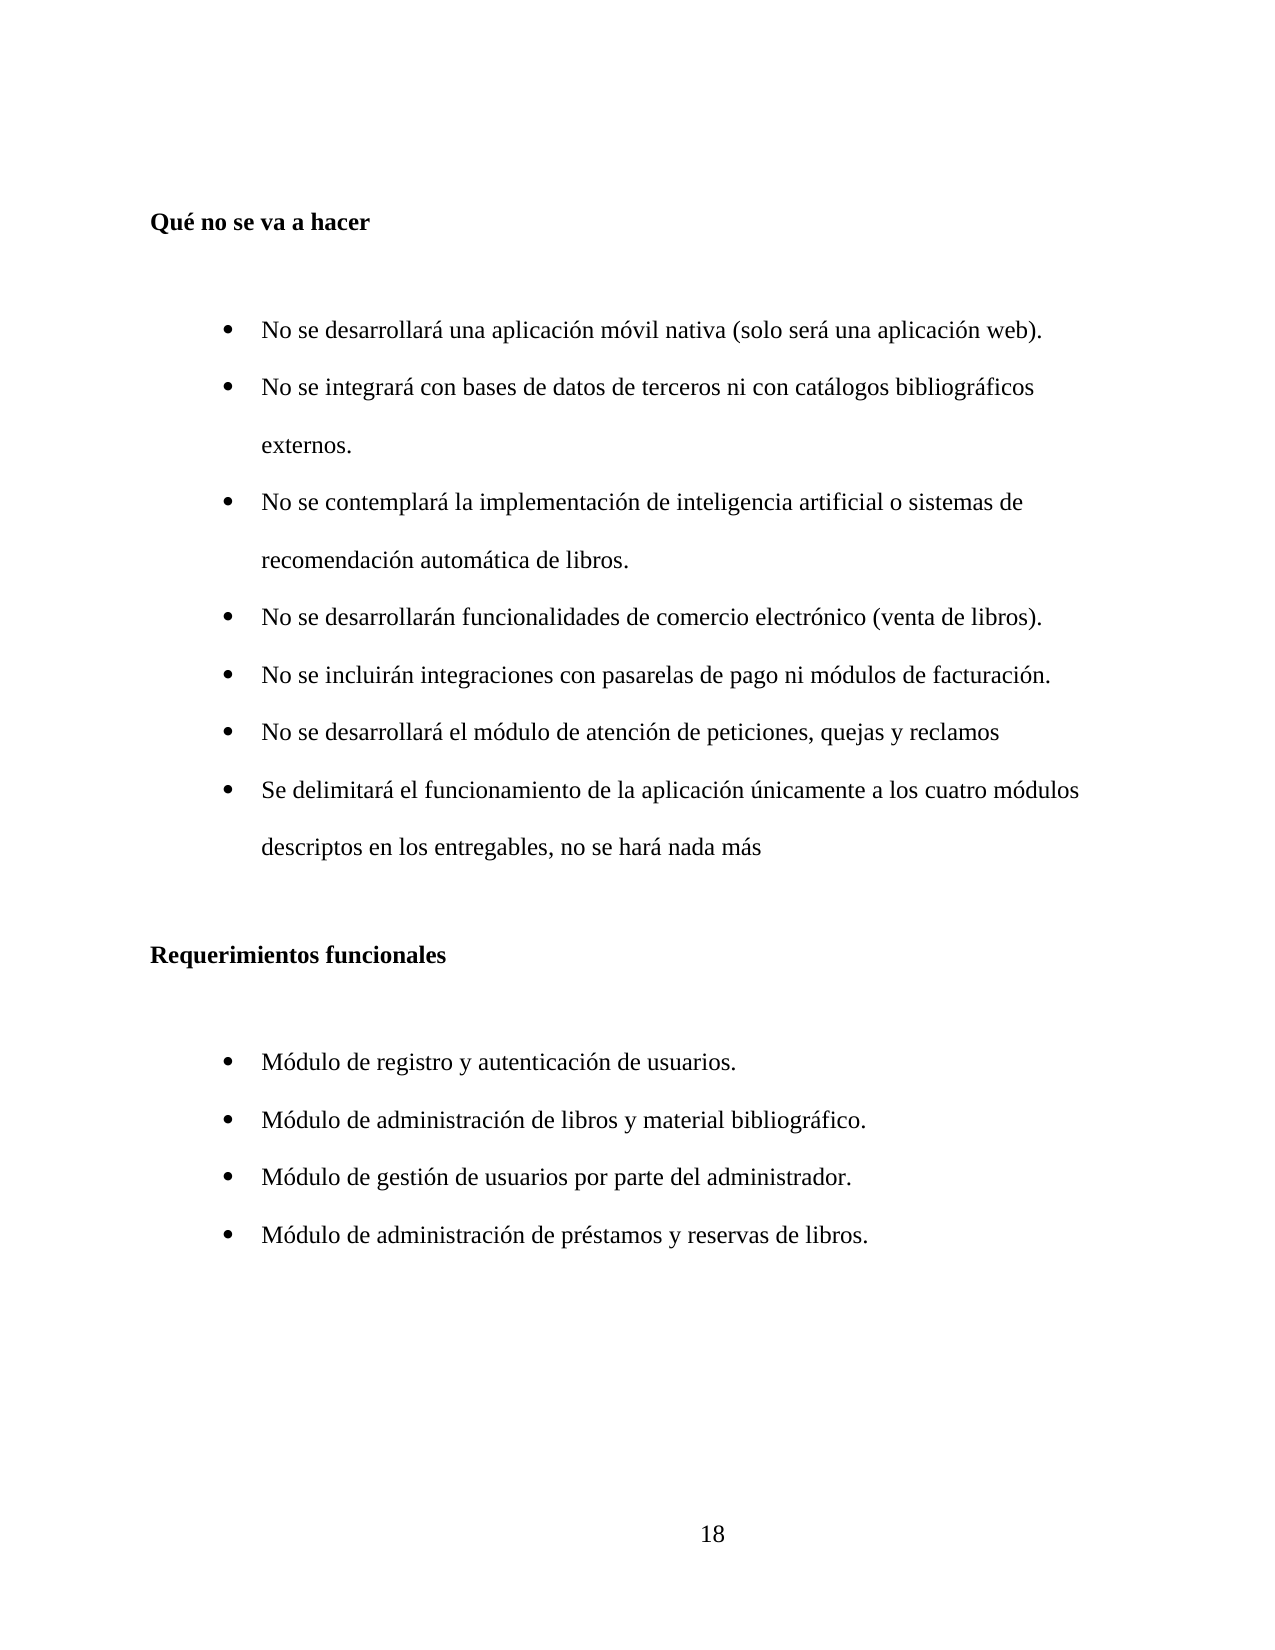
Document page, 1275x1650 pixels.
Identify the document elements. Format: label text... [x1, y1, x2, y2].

list No se integrará con bases de datos de terceros ni con catálogos bibliográficos externos. [224, 372, 1125, 459]
list Módulo de registro y autenticación de usuarios. [224, 1047, 1125, 1076]
list Se delimitará el funcionamiento de la aplicación únicamente a los cuatro módulos descriptos en los entregables, no se hará nada más [224, 775, 1125, 861]
list Módulo de administración de libros y material bibliográfico. [224, 1105, 1125, 1134]
list No se incluirán integraciones con pasarelas de pago ni módulos de facturación. [224, 660, 1125, 689]
list No se desarrollará el módulo de atención de peticiones, quejas y reclamos [224, 717, 1125, 746]
text Qué no se va a hacer [150, 207, 1125, 236]
list No se desarrollará una aplicación móvil nativa (solo será una aplicación web). [224, 315, 1125, 344]
list No se contemplará la implementación de inteligencia artificial o sistemas de recomendación automática de libros. [224, 487, 1125, 574]
list Módulo de gestión de usuarios por parte del administrador. [224, 1162, 1125, 1191]
list Módulo de administración de préstamos y reservas de libros. [224, 1220, 1125, 1249]
text Requerimientos funcionales [150, 940, 1125, 969]
list No se desarrollarán funcionalidades de comercio electrónico (venta de libros). [224, 602, 1125, 631]
